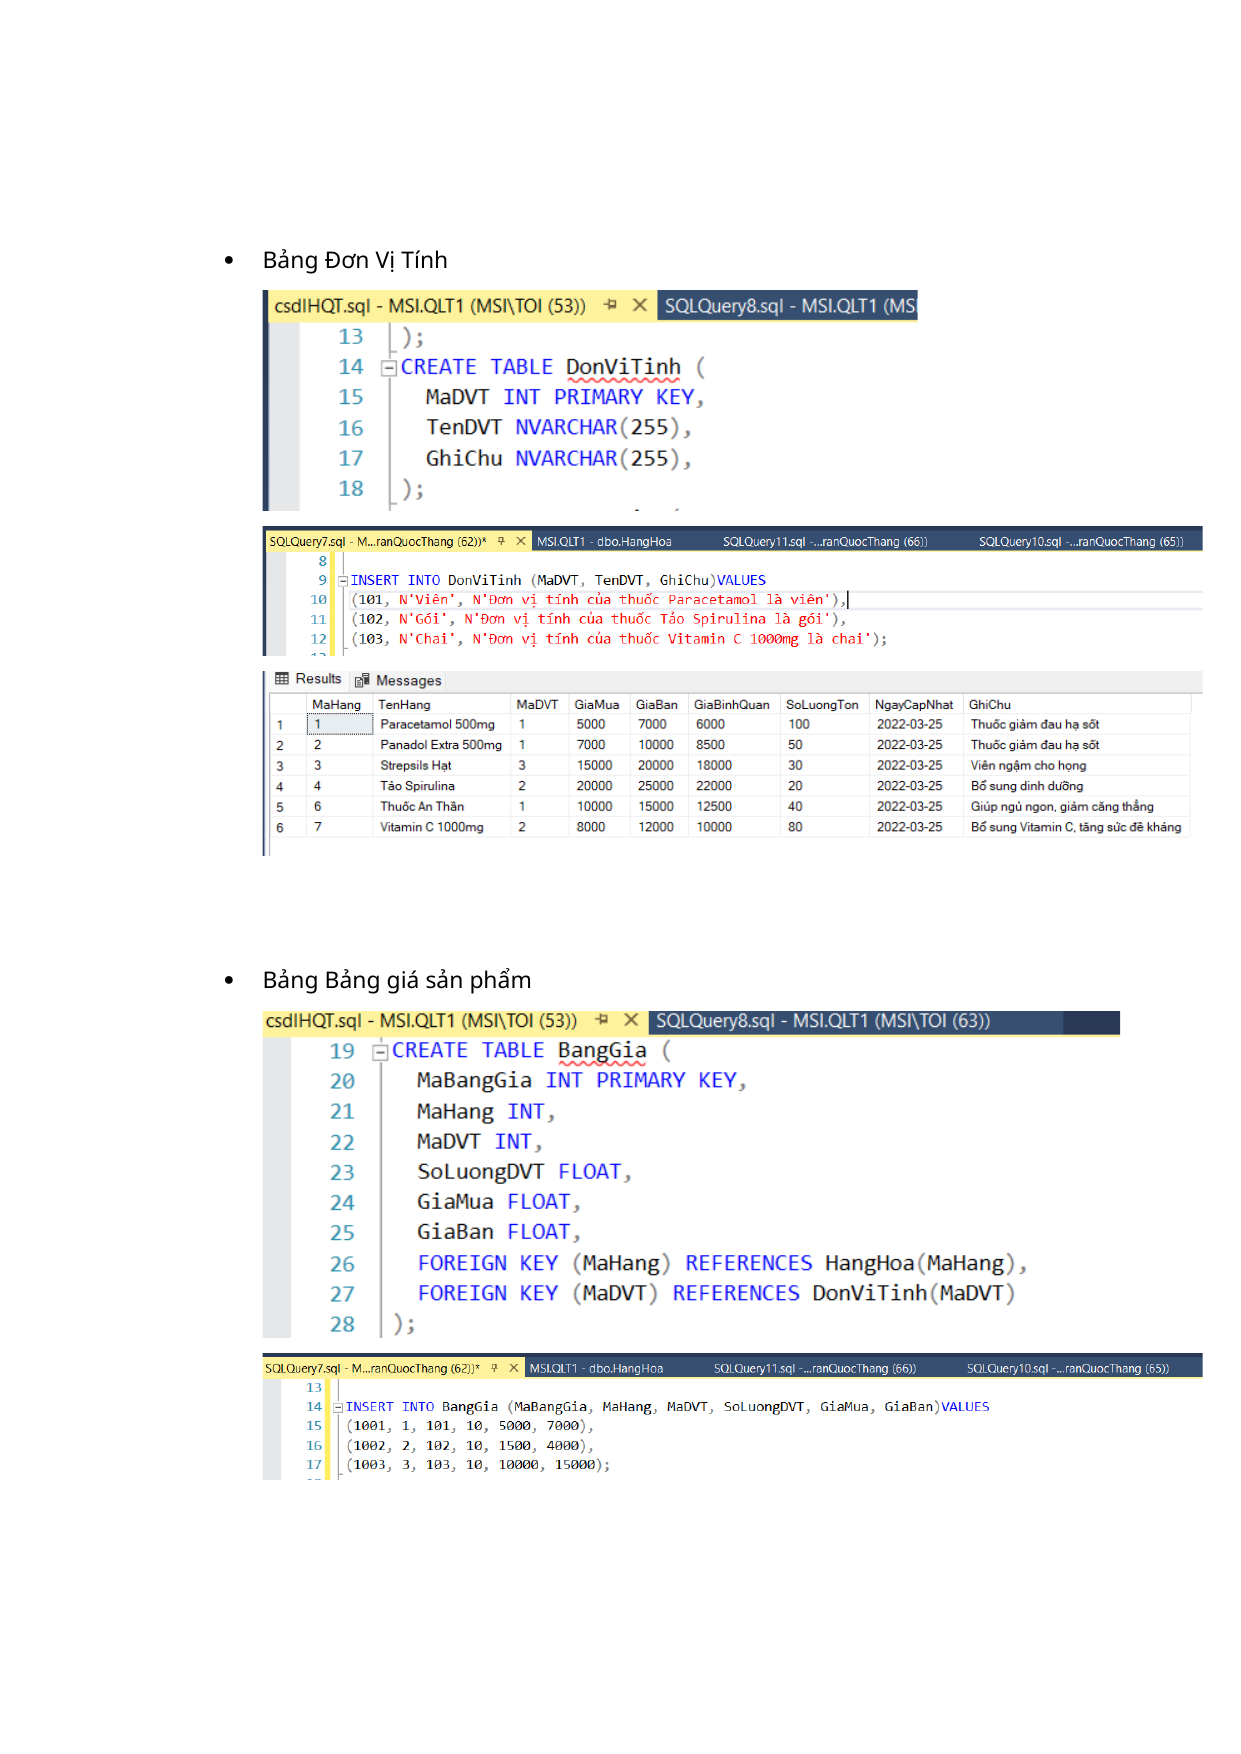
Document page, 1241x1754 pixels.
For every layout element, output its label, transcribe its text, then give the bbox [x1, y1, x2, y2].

picture [262, 526, 1203, 656]
list Bảng Bảng giá sản phẩm [225, 964, 1090, 996]
picture [262, 1353, 1203, 1480]
picture [262, 290, 918, 511]
picture [262, 1011, 1121, 1338]
list Bảng Đơn Vị Tính [225, 244, 1090, 275]
picture [262, 671, 1203, 856]
